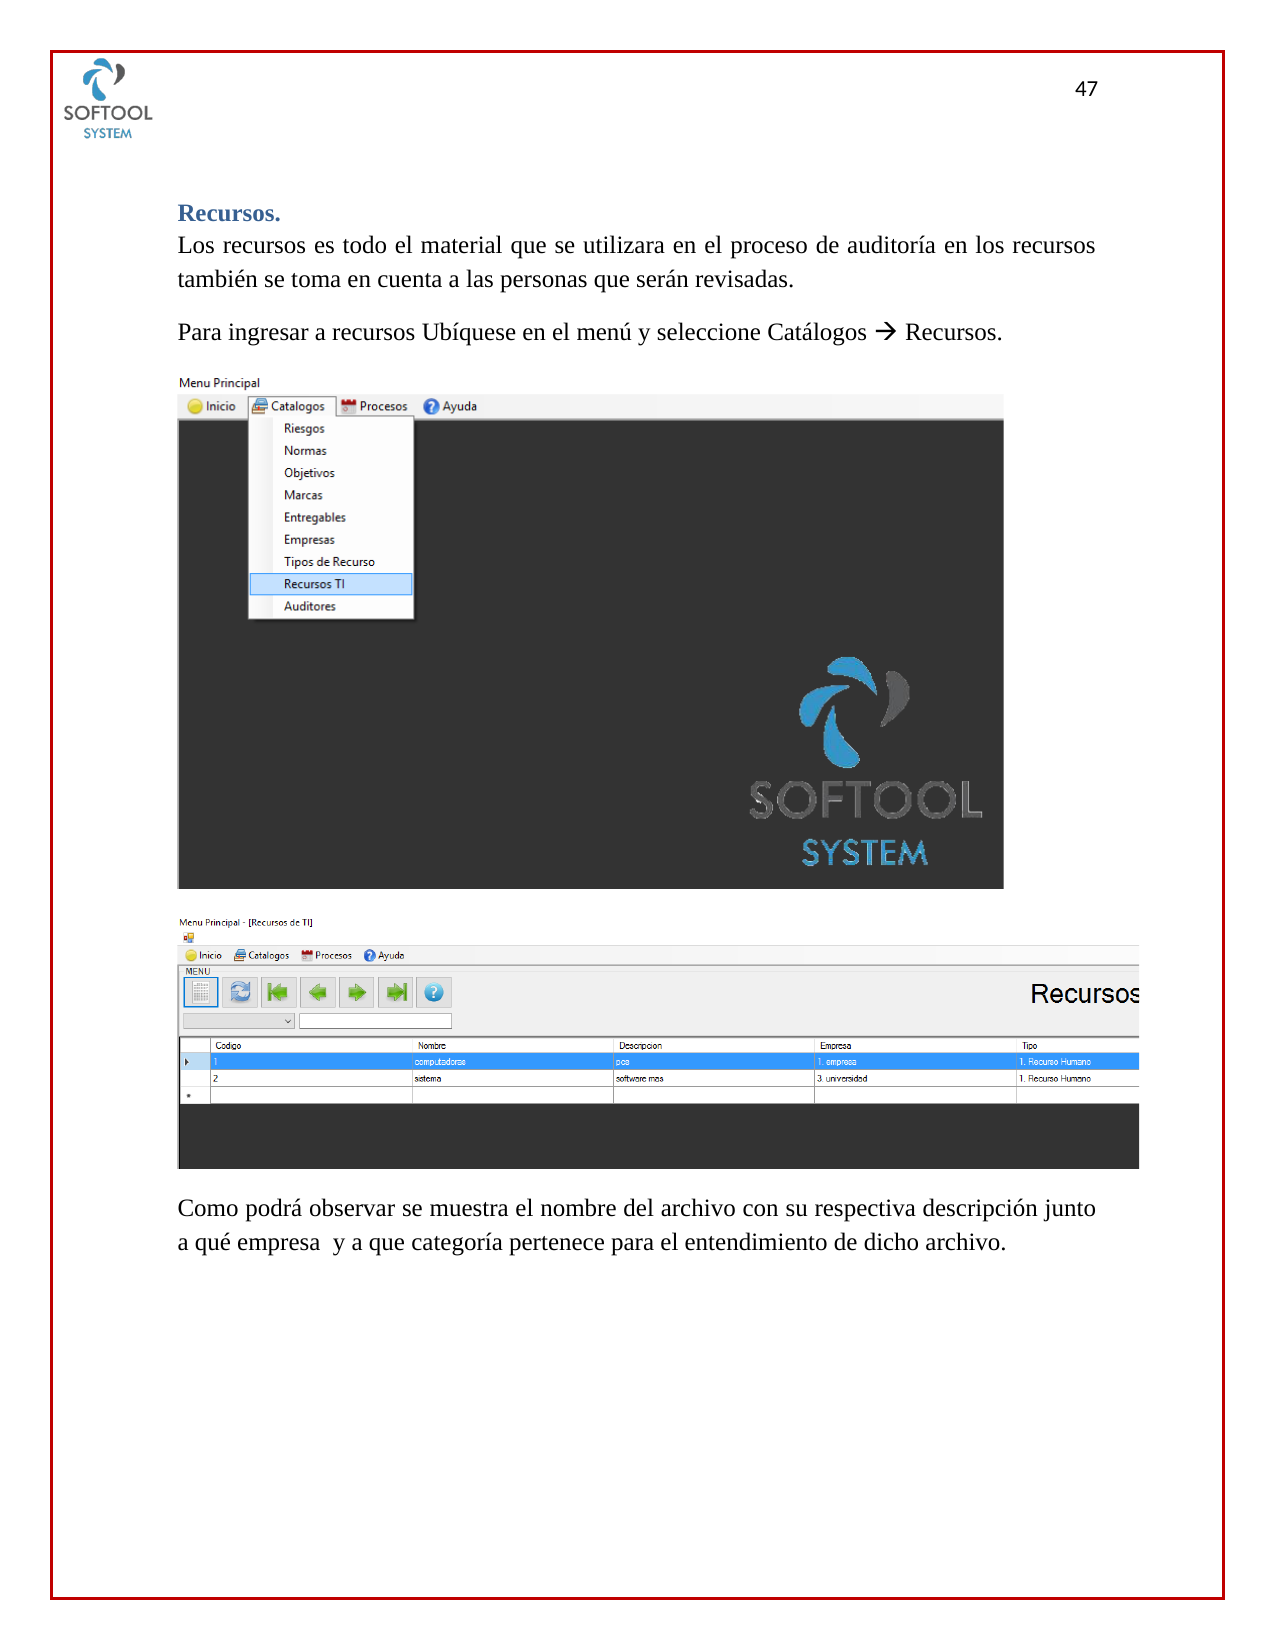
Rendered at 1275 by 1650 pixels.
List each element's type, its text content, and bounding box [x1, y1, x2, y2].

text Para ingresar a recursos Ubíquese en el menú y seleccione Catálogos Recursos. [177, 317, 1098, 346]
text Como podrá observar se muestra el nombre del archivo con su respectiva descripción junto a qué empresa y a que categoría pertenece para el entendimiento de dicho archivo. [177, 1193, 1098, 1255]
picture [177, 371, 1004, 889]
picture [177, 913, 1140, 1169]
picture [61, 55, 156, 142]
text Los recursos es todo el material que se utilizara en el proceso de auditoría en los recursos también se toma en cuenta a las personas que serán revisadas. [177, 231, 1098, 292]
subtitle Recursos. [177, 198, 1098, 226]
